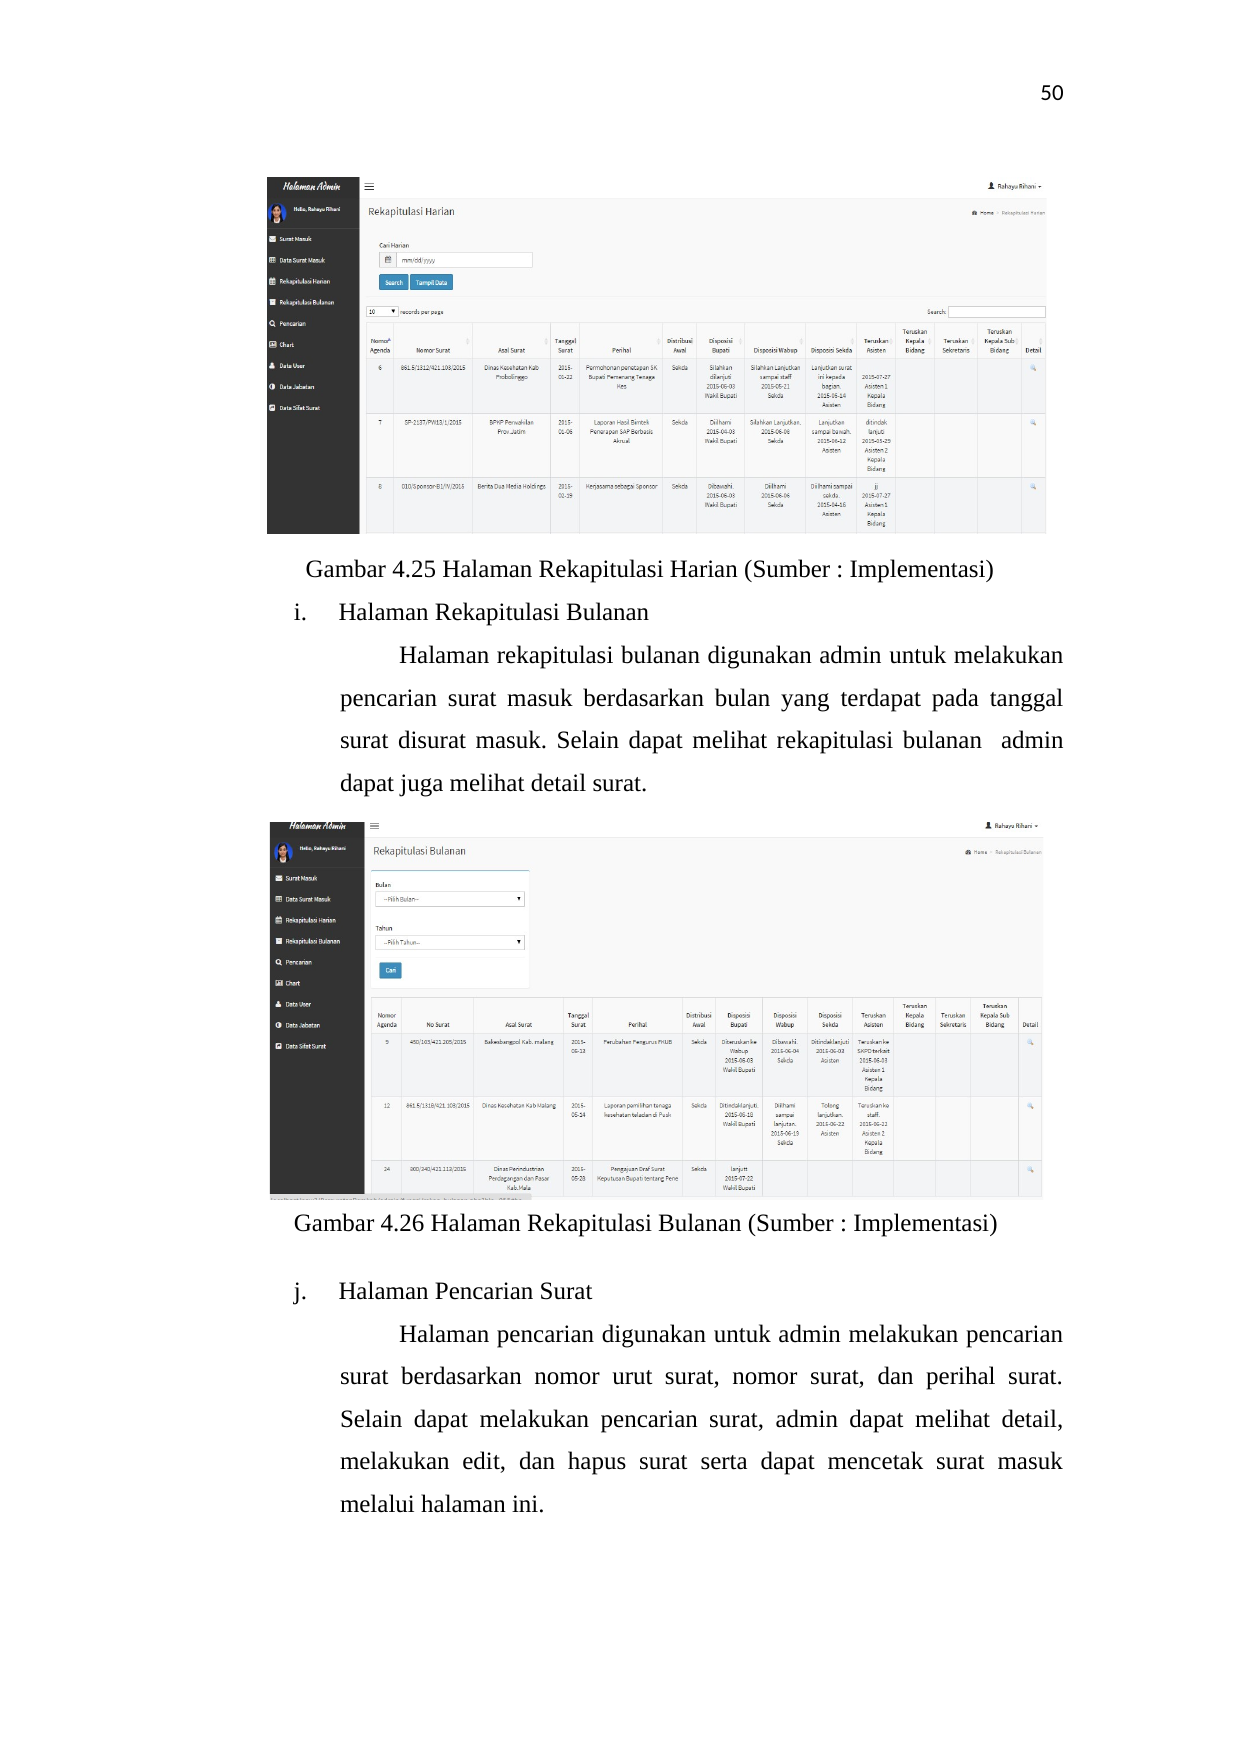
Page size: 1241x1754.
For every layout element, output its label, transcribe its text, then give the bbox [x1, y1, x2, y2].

picture [269, 822, 1044, 1200]
list Halaman Rekapitulasi Bulanan [294, 597, 1064, 626]
text Gambar 4.26 Halaman Rekapitulasi Bulanan (Sumber : Implementasi) [294, 1208, 1064, 1236]
text Gambar 4.25 Halaman Rekapitulasi Harian (Sumber : Implementasi) [305, 554, 1064, 582]
list Halaman Pencarian Surat [294, 1276, 1064, 1304]
text Halaman rekapitulasi bulanan digunakan admin untuk melakukan pencarian surat masuk berdasarkan bulan yang terdapat pada tanggal surat disurat masuk. Selain dapat melihat rekapitulasi bulanan admin dapat juga melihat detail surat. [340, 640, 1064, 797]
text Halaman pencarian digunakan untuk admin melakukan pencarian surat berdasarkan nomor urut surat, nomor surat, dan perihal surat. Selain dapat melakukan pencarian surat, admin dapat melihat detail, melakukan edit, dan hapus surat serta dapat mencetak surat masuk melalui halaman ini. [340, 1319, 1064, 1517]
picture [267, 177, 1047, 534]
